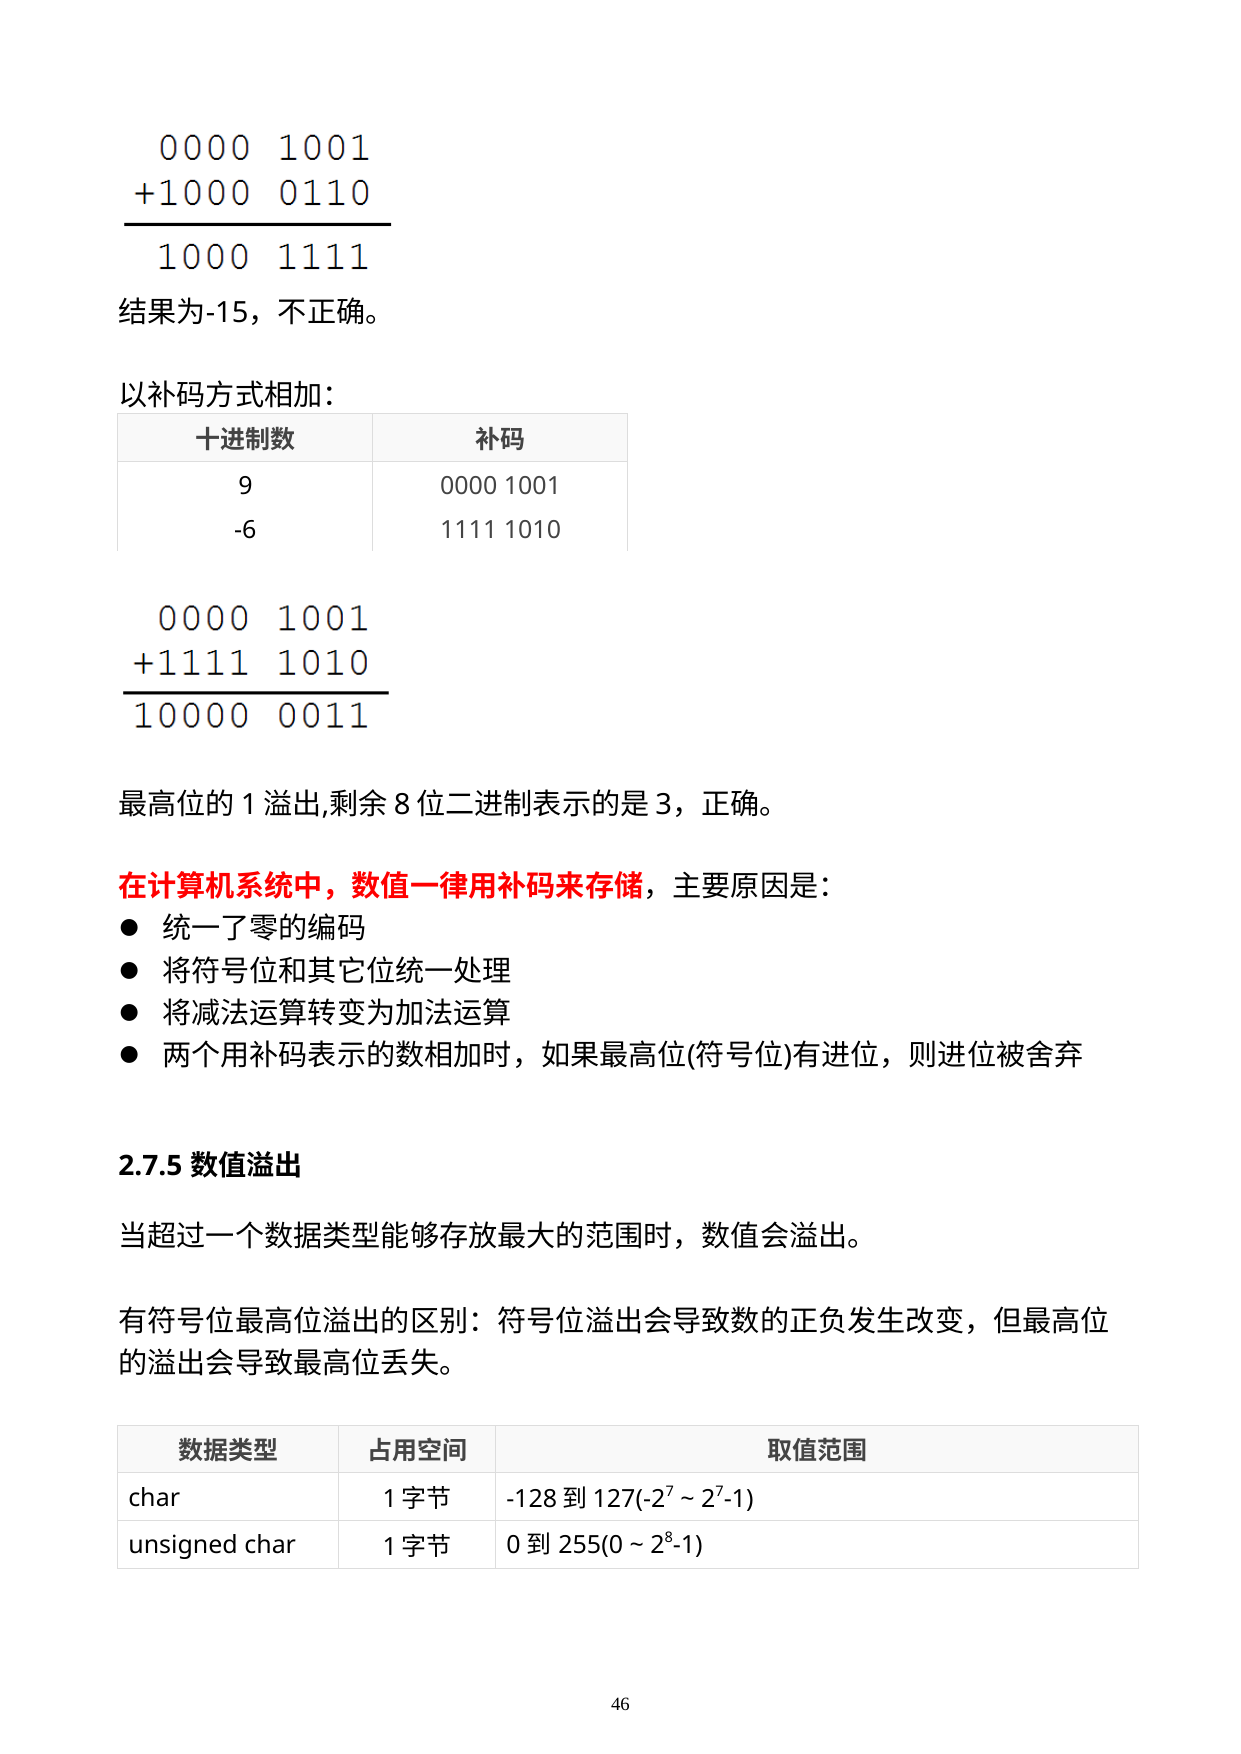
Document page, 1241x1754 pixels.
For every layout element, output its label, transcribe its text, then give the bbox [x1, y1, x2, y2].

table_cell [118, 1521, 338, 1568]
text 最高位的1溢出,剩余8位二进制表示的是3，正确。 [118, 781, 1122, 823]
text 以补码方式相加： [118, 371, 1122, 413]
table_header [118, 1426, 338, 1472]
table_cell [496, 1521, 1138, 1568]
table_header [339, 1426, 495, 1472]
list 统一了零的编码 [118, 905, 1122, 947]
list 两个用补码表示的数相加时，如果最高位(符号位)有进位，则进位被舍弃 [118, 1032, 1122, 1074]
text 在计算机系统中，数值一律用补码来存储，主要原因是： [118, 863, 1122, 905]
text 有符号位最高位溢出的区别：符号位溢出会导致数的正负发生改变，但最高位的溢出会导致最高位丢失。 [118, 1298, 1122, 1382]
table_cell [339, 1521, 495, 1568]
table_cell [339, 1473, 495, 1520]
picture [118, 118, 413, 289]
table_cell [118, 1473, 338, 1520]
text 当超过一个数据类型能够存放最大的范围时，数值会溢出。 [118, 1213, 1122, 1255]
list 将符号位和其它位统一处理 [118, 947, 1122, 989]
picture [118, 590, 395, 741]
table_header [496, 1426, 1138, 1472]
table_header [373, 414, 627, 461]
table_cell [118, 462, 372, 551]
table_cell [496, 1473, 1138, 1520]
text 结果为-15，不正确。 [118, 289, 1122, 331]
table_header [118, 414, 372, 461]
subtitle 2.7.5 数值溢出 [118, 1143, 1122, 1184]
list 将减法运算转变为加法运算 [118, 989, 1122, 1032]
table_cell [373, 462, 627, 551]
